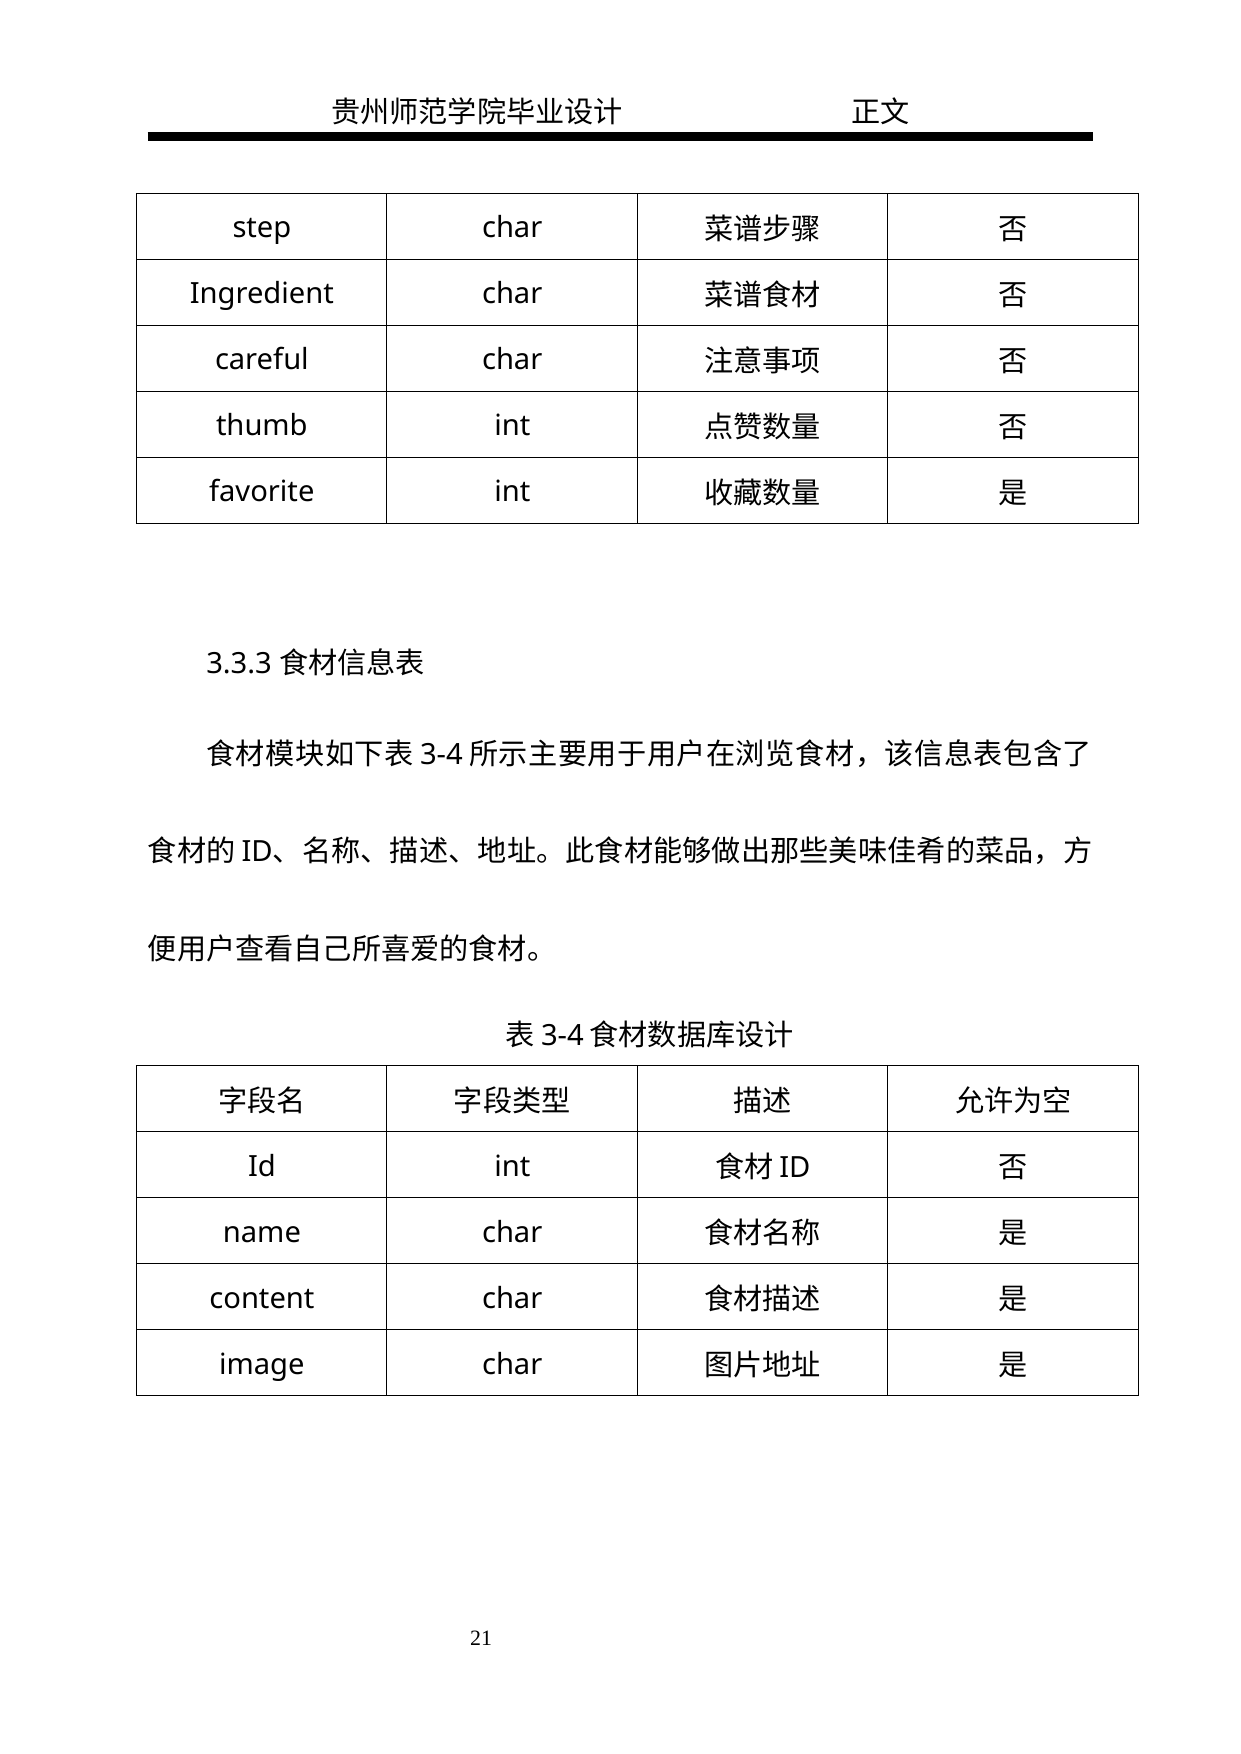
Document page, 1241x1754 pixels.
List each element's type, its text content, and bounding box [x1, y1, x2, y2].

table_cell careful [137, 326, 386, 391]
table_cell 食材ID [638, 1132, 887, 1197]
table_cell image [137, 1330, 386, 1395]
table_cell 是 [888, 1198, 1138, 1263]
table_cell thumb [137, 392, 386, 457]
table_cell favorite [137, 458, 386, 523]
table_cell 收藏数量 [638, 458, 887, 523]
table_cell 点赞数量 [638, 392, 887, 457]
table_cell 否 [888, 326, 1138, 391]
table_cell Ingredient [137, 260, 386, 325]
table_cell char [387, 194, 637, 259]
text 食材模块如下表3-4所示主要用于用户在浏览食材，该信息表包含了食材的ID、名称、描述、地址。此食材能够做出那些美味佳肴的菜品，方便用户查看自己所喜爱的食材。 [148, 719, 1092, 979]
table_header 字段名 [137, 1066, 386, 1131]
table_cell char [387, 326, 637, 391]
table_cell 是 [888, 1264, 1138, 1329]
table_cell 菜谱食材 [638, 260, 887, 325]
table_cell int [387, 392, 637, 457]
text 食材信息表 [148, 639, 1092, 682]
table_cell 否 [888, 392, 1138, 457]
table_cell 食材名称 [638, 1198, 887, 1263]
text 表 3-4食材数据库设计 [148, 1000, 1092, 1065]
table_header 字段类型 [387, 1066, 637, 1131]
table_cell char [387, 1198, 637, 1263]
table_cell 注意事项 [638, 326, 887, 391]
table_cell 食材描述 [638, 1264, 887, 1329]
table_cell 图片地址 [638, 1330, 887, 1395]
table_cell char [387, 260, 637, 325]
table_cell 否 [888, 260, 1138, 325]
table_cell content [137, 1264, 386, 1329]
table_cell Id [137, 1132, 386, 1197]
table_header 允许为空 [888, 1066, 1138, 1131]
table_cell int [387, 458, 637, 523]
table_cell 是 [888, 458, 1138, 523]
table_cell 否 [888, 194, 1138, 259]
table_cell char [387, 1330, 637, 1395]
table_header 描述 [638, 1066, 887, 1131]
table_cell name [137, 1198, 386, 1263]
table_cell char [387, 1264, 637, 1329]
table_cell step [137, 194, 386, 259]
table_cell int [387, 1132, 637, 1197]
table_cell 是 [888, 1330, 1138, 1395]
table_cell 菜谱步骤 [638, 194, 887, 259]
table_cell 否 [888, 1132, 1138, 1197]
